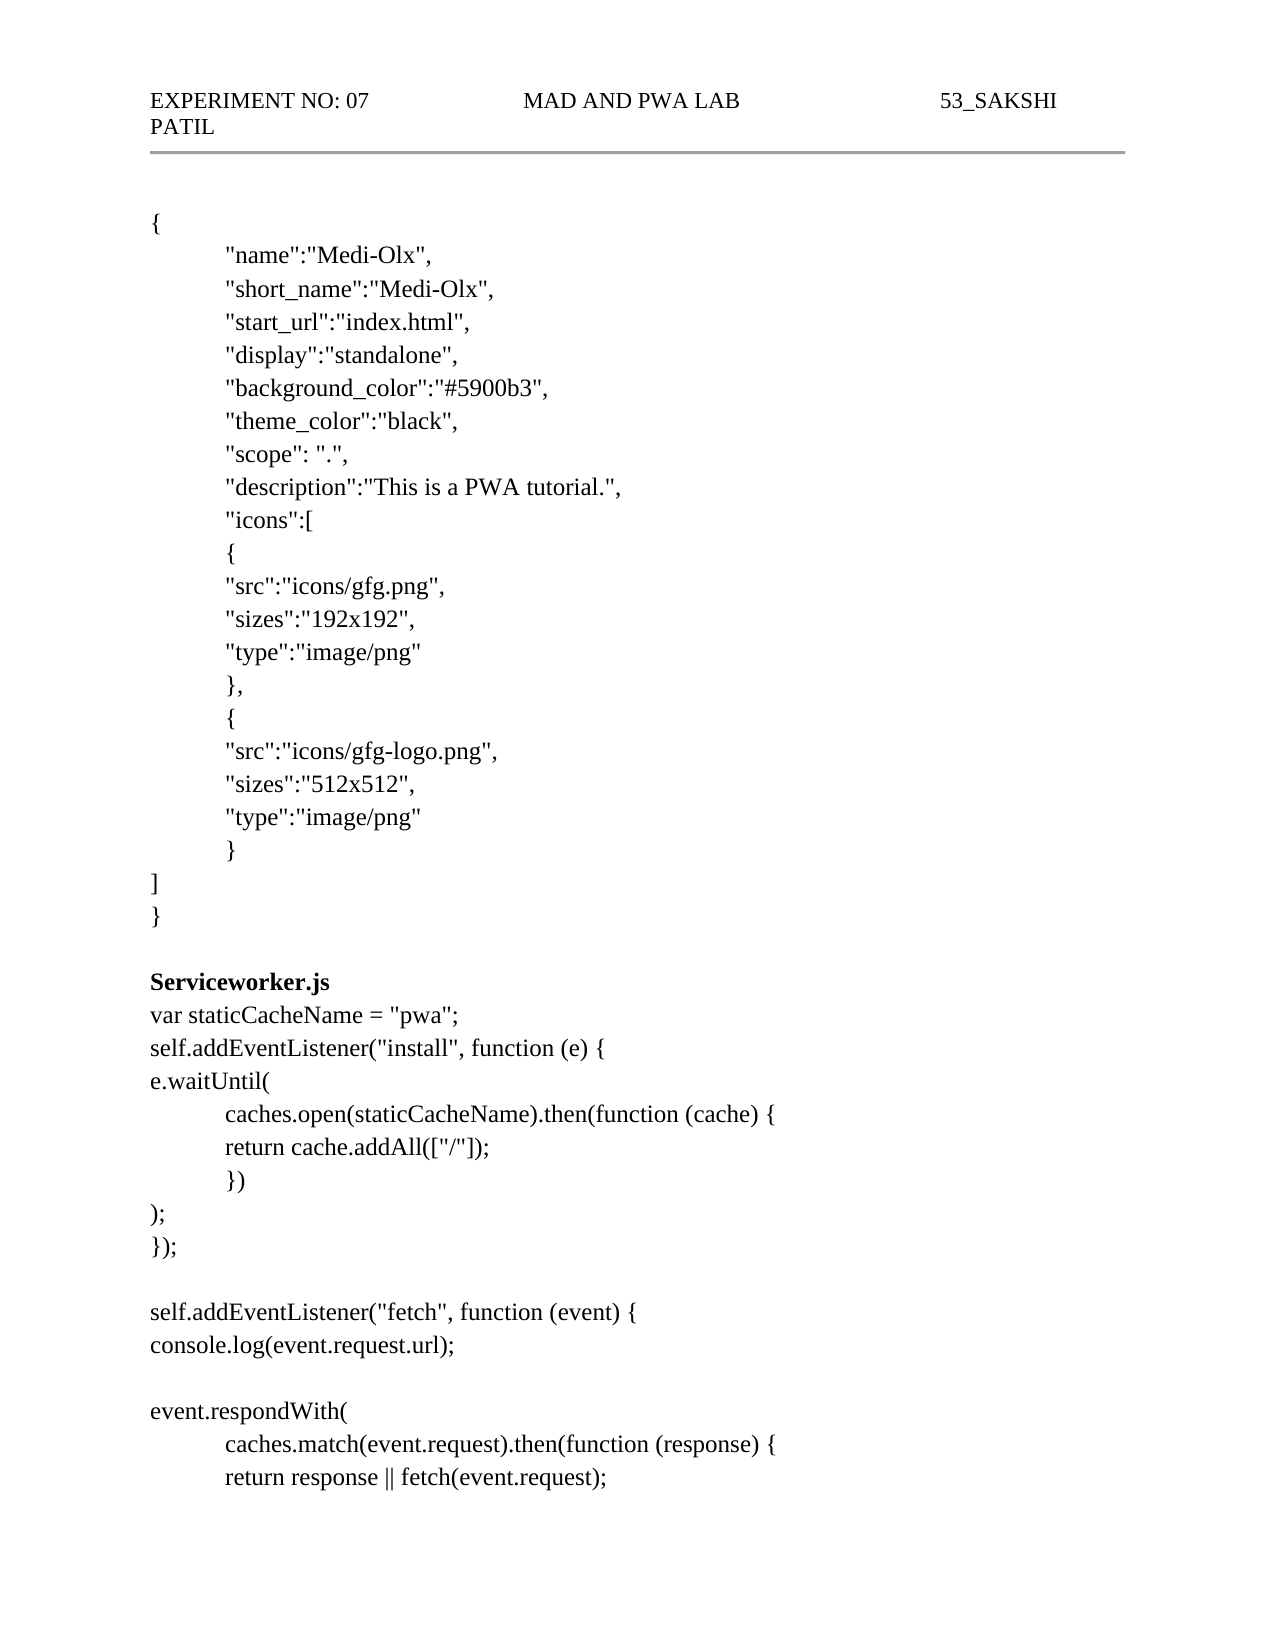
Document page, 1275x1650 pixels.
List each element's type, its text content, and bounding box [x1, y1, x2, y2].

text } [150, 901, 1125, 930]
text "type":"image/png" [150, 637, 1125, 666]
text "type":"image/png" [150, 802, 1125, 831]
text "src":"icons/gfg.png", [150, 571, 1125, 599]
text console.log(event.request.url); [150, 1330, 1125, 1359]
text "src":"icons/gfg-logo.png", [150, 736, 1125, 765]
text self.addEventListener("fetch", function (event) { [150, 1297, 1125, 1326]
text "description":"This is a PWA tutorial.", [150, 472, 1125, 501]
text "name":"Medi-Olx", [150, 241, 1125, 269]
text "sizes":"192x192", [150, 604, 1125, 633]
text self.addEventListener("install", function (e) { [150, 1033, 1125, 1062]
text "scope": ".", [150, 439, 1125, 467]
text caches.open(staticCacheName).then(function (cache) { [150, 1099, 1125, 1128]
text "short_name":"Medi-Olx", [150, 274, 1125, 302]
text { [150, 208, 1125, 236]
text "icons":[ [150, 505, 1125, 533]
text "start_url":"index.html", [150, 307, 1125, 335]
text }); [150, 1231, 1125, 1260]
text return cache.addAll(["/"]); [150, 1132, 1125, 1161]
text }, [150, 670, 1125, 699]
text "theme_color":"black", [150, 406, 1125, 434]
text ); [150, 1198, 1125, 1227]
text } [150, 835, 1125, 864]
text "sizes":"512x512", [150, 769, 1125, 798]
text "background_color":"#5900b3", [150, 373, 1125, 401]
text ] [150, 868, 1125, 897]
text caches.match(event.request).then(function (response) { [150, 1429, 1125, 1458]
text { [150, 538, 1125, 567]
text return response || fetch(event.request); [150, 1462, 1125, 1491]
text e.waitUntil( [150, 1066, 1125, 1095]
text Serviceworker.js [150, 967, 1125, 996]
text "display":"standalone", [150, 340, 1125, 368]
text var staticCacheName = "pwa"; [150, 1000, 1125, 1029]
text }) [150, 1165, 1125, 1194]
text event.respondWith( [150, 1396, 1125, 1425]
text { [150, 703, 1125, 732]
